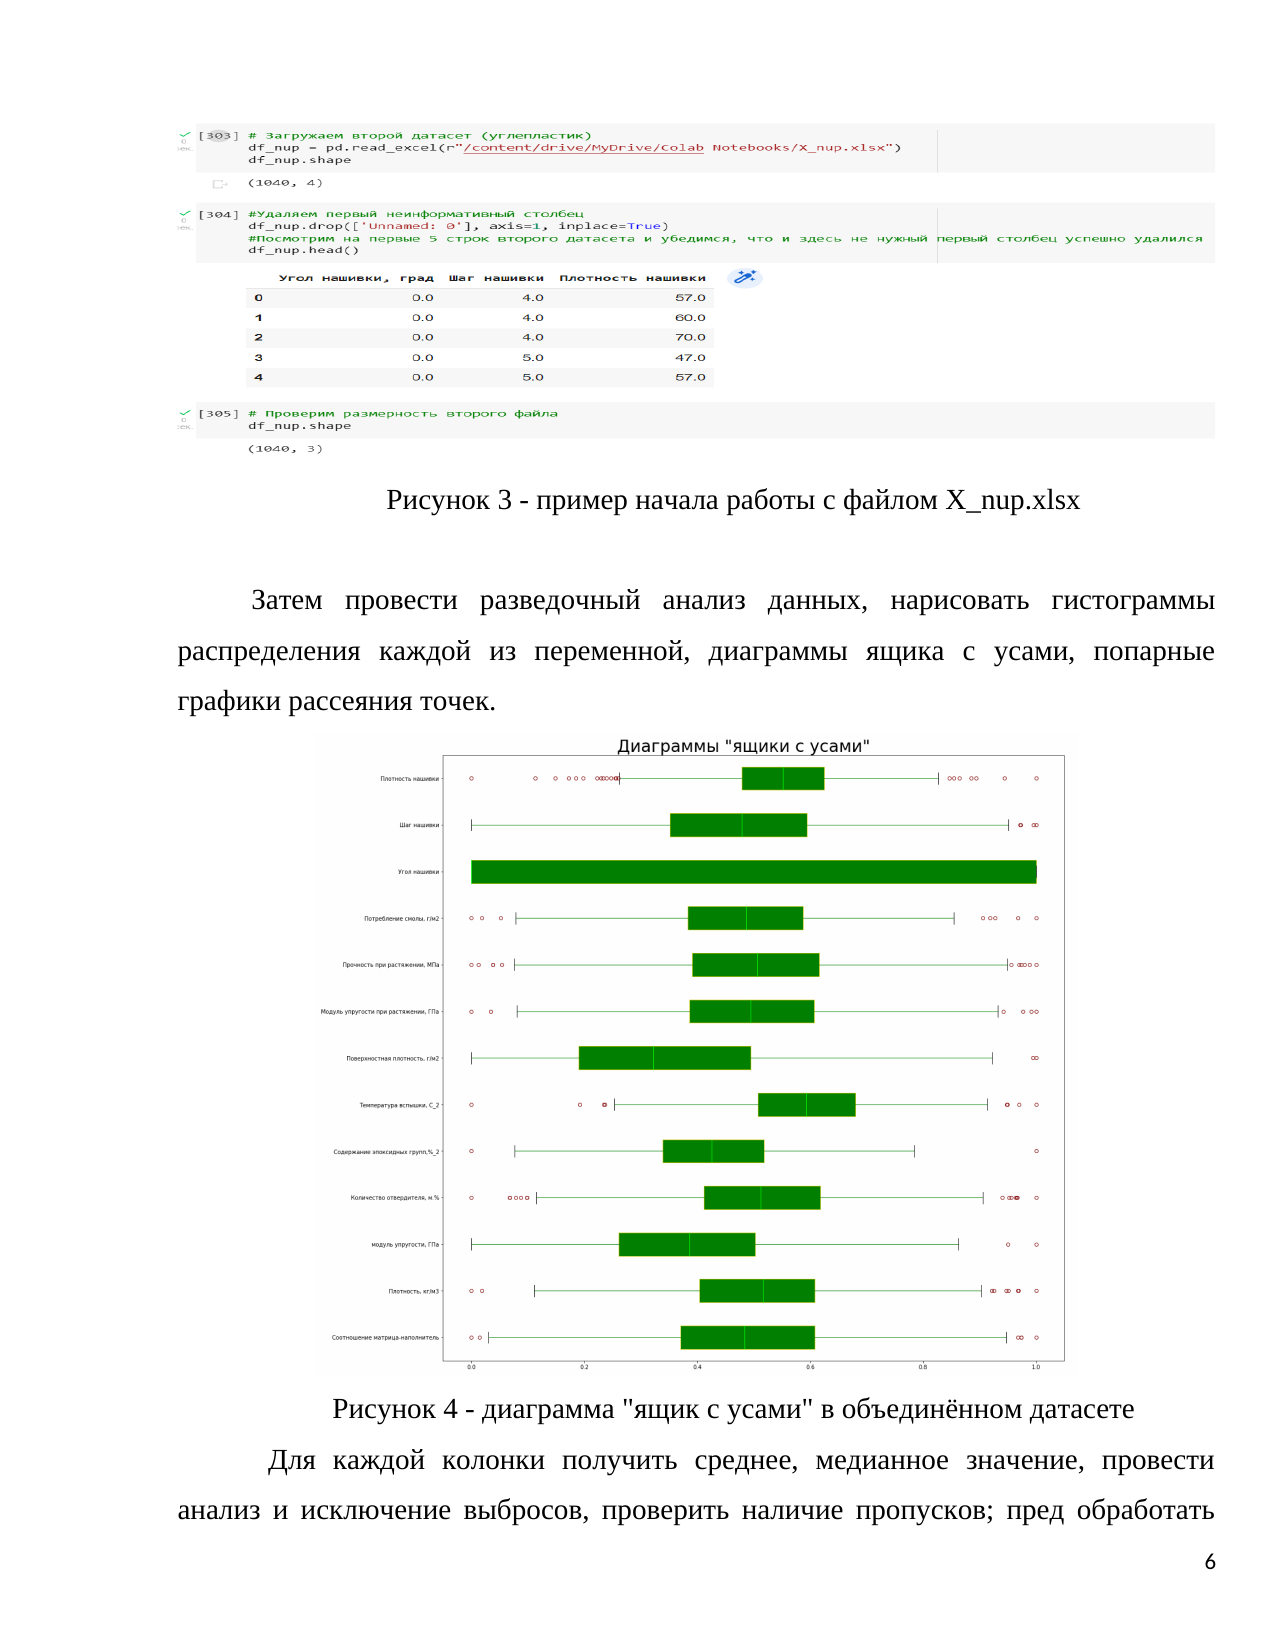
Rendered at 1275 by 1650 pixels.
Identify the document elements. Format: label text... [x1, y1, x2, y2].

text Затем провести разведочный анализ данных, нарисовать гистограммы распределения каждой из переменной, диаграммы ящика с усами, попарные графики рассеяния точек. [177, 582, 1216, 717]
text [177, 1442, 1216, 1526]
text Рисунок 4 - диаграмма "ящик с усами" в объединённом датасете [177, 1392, 1216, 1425]
picture [315, 733, 1078, 1375]
text Рисунок 3 - пример начала работы с файлом X_nup.xlsx [177, 482, 1216, 515]
picture [177, 118, 1216, 466]
